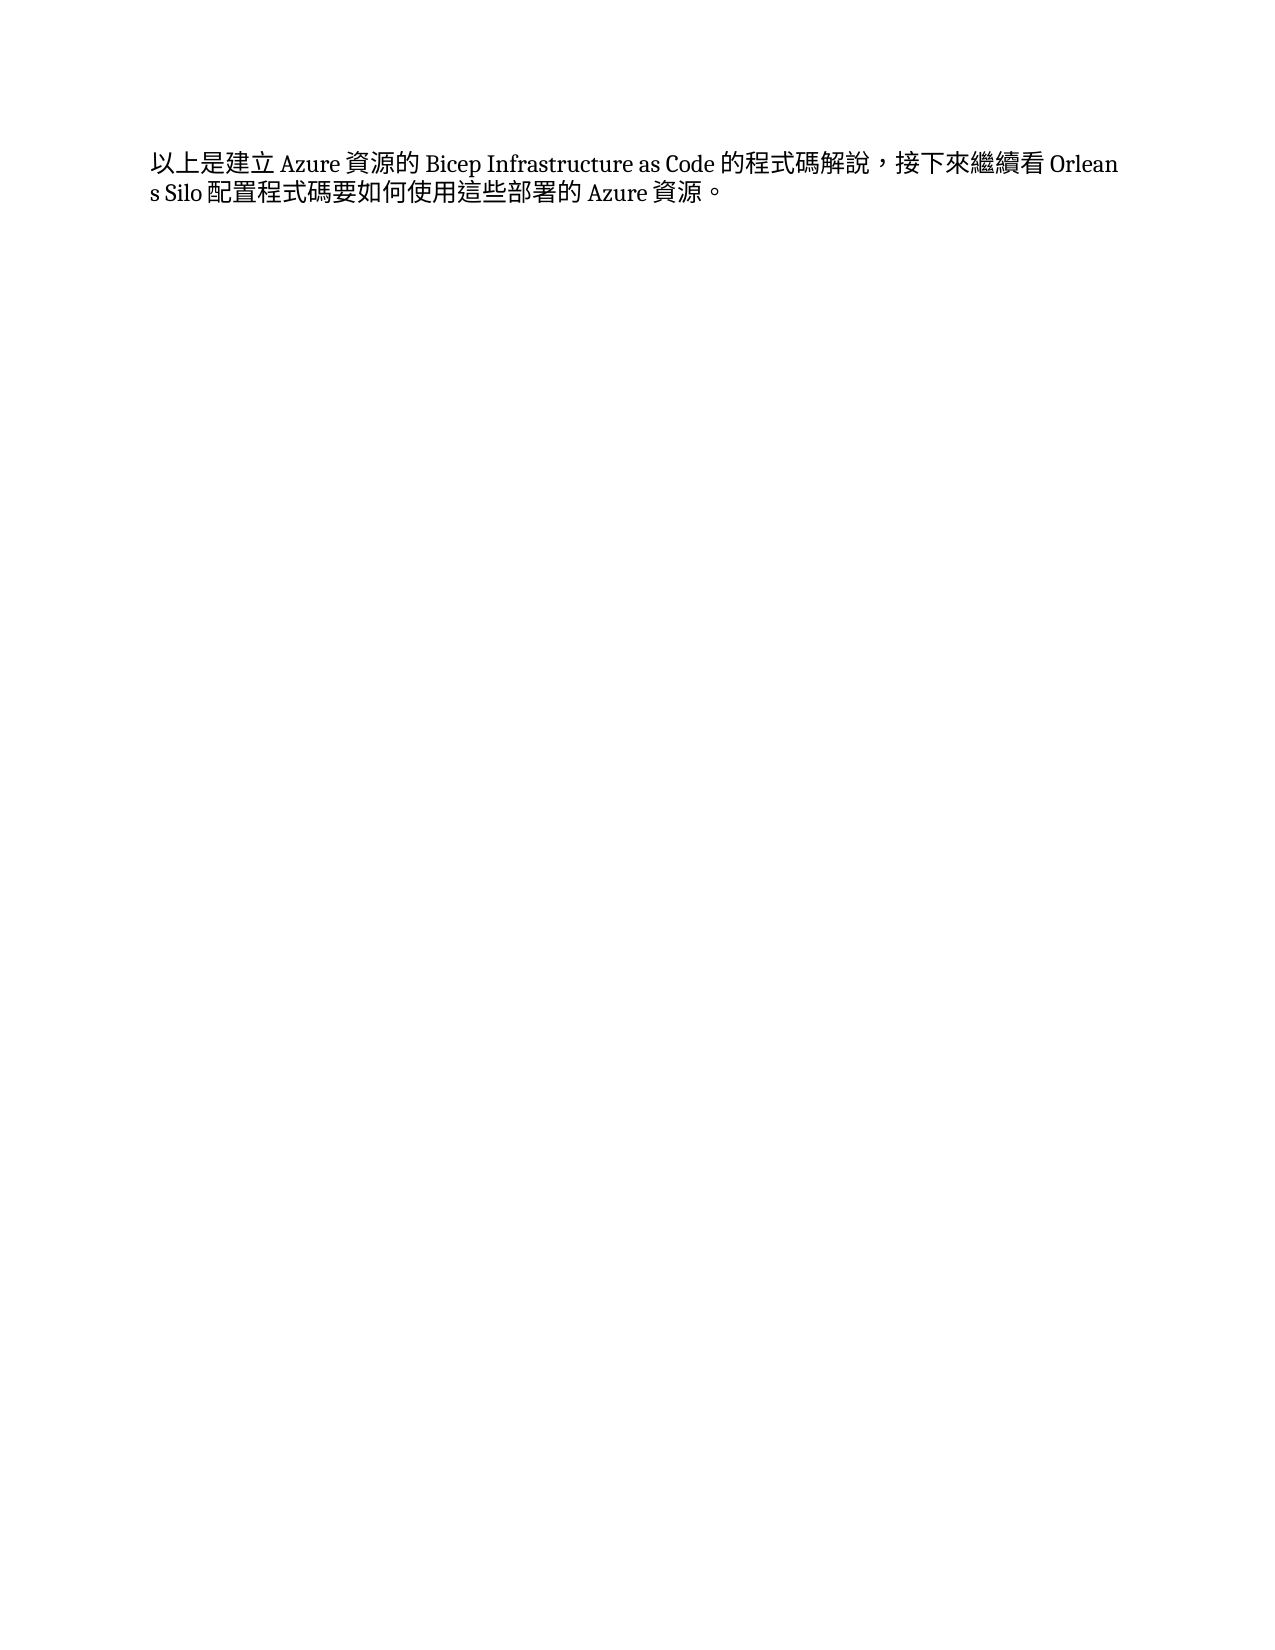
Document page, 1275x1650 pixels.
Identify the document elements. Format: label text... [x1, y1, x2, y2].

text 以上是建立Azure資源的Bicep Infrastructure as Code的程式碼解說，接下來繼續看Orleans Silo配置程式碼要如何使用這些部署的Azure資源。 [150, 150, 1125, 207]
